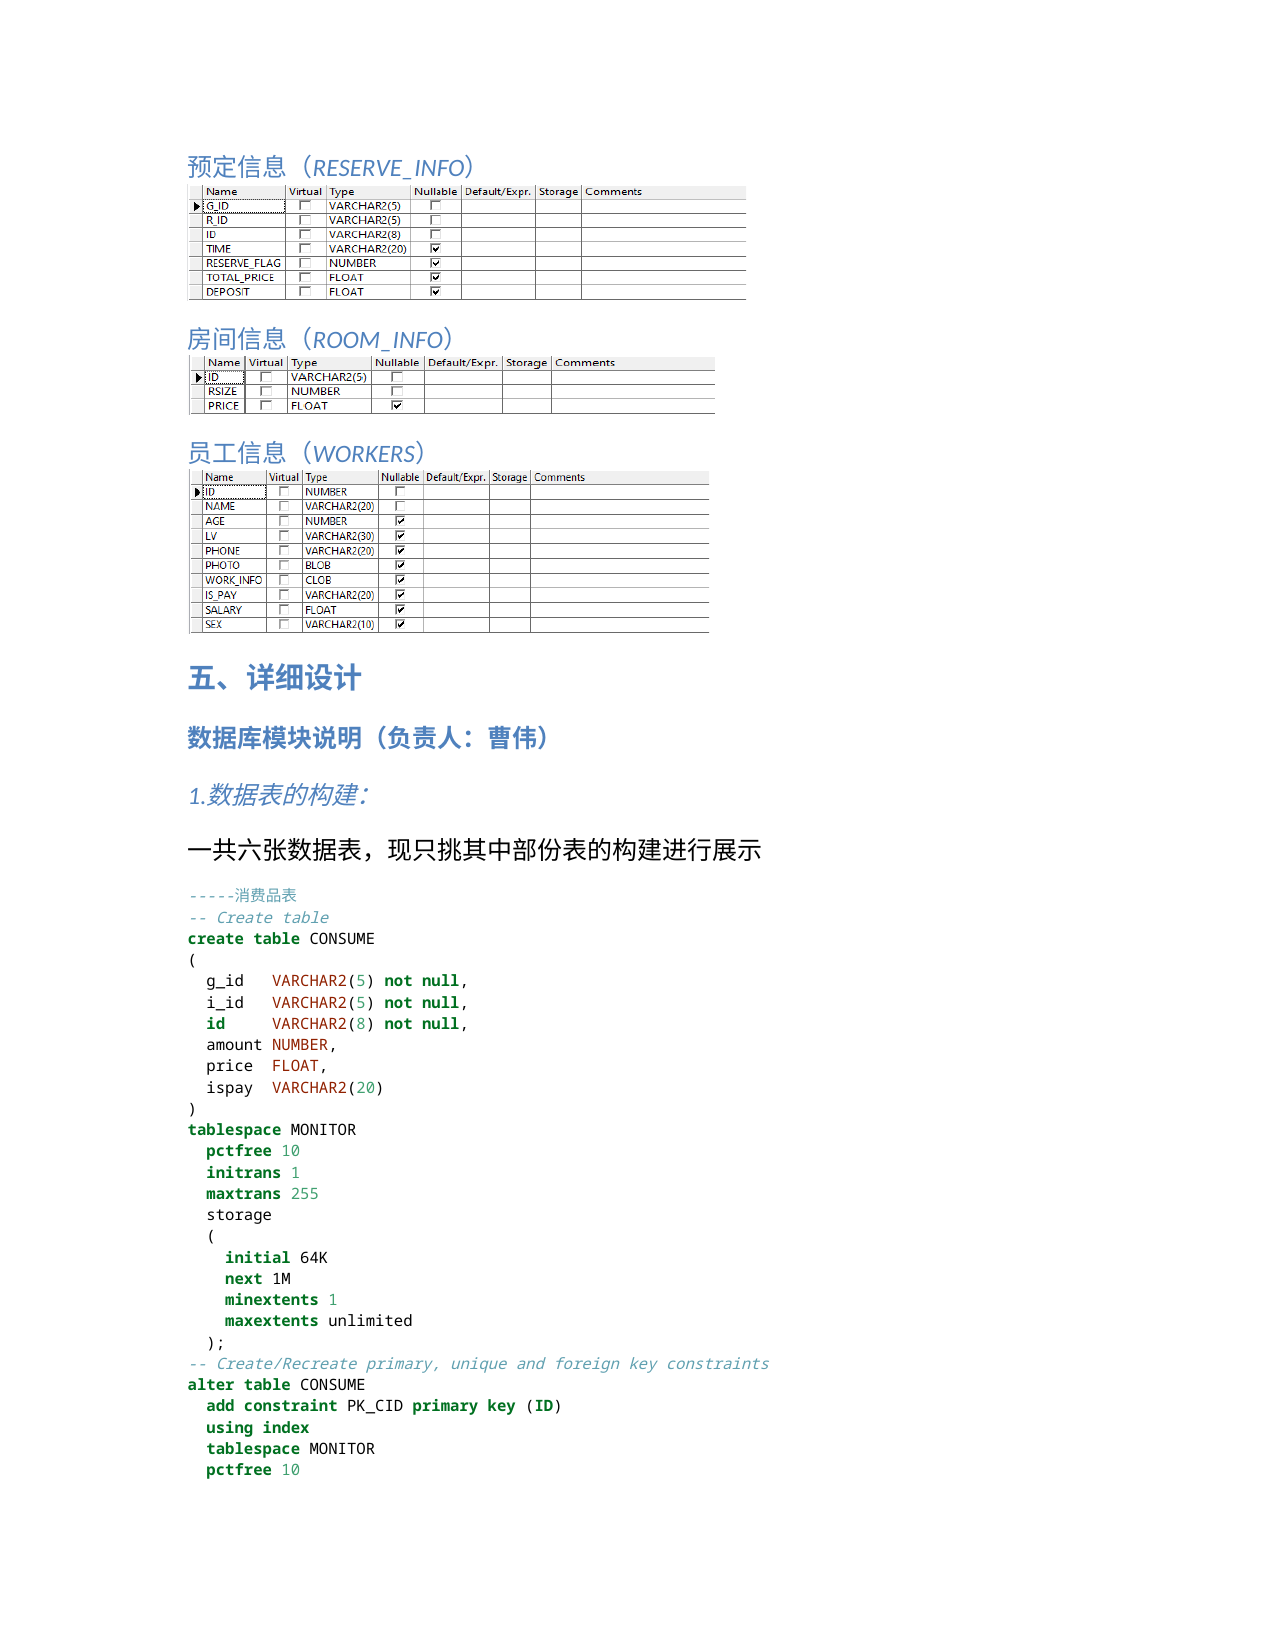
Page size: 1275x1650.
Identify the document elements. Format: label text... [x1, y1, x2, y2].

subtitle 预定信息（RESERVE_INFO） [187, 150, 1087, 184]
picture [187, 355, 715, 415]
subtitle 数据库模块说明（负责人：曹伟） [187, 718, 1087, 754]
subtitle 员工信息（WORKERS） [187, 436, 1087, 469]
subtitle 1.数据表的构建： [187, 775, 1087, 811]
subtitle 房间信息（ROOM_INFO） [187, 321, 1087, 355]
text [187, 885, 1087, 1480]
text 一共六张数据表，现只挑其中部份表的构建进行展示 [187, 830, 1087, 866]
picture [187, 184, 747, 301]
picture [187, 469, 710, 634]
subtitle 五、详细设计 [187, 655, 1087, 697]
